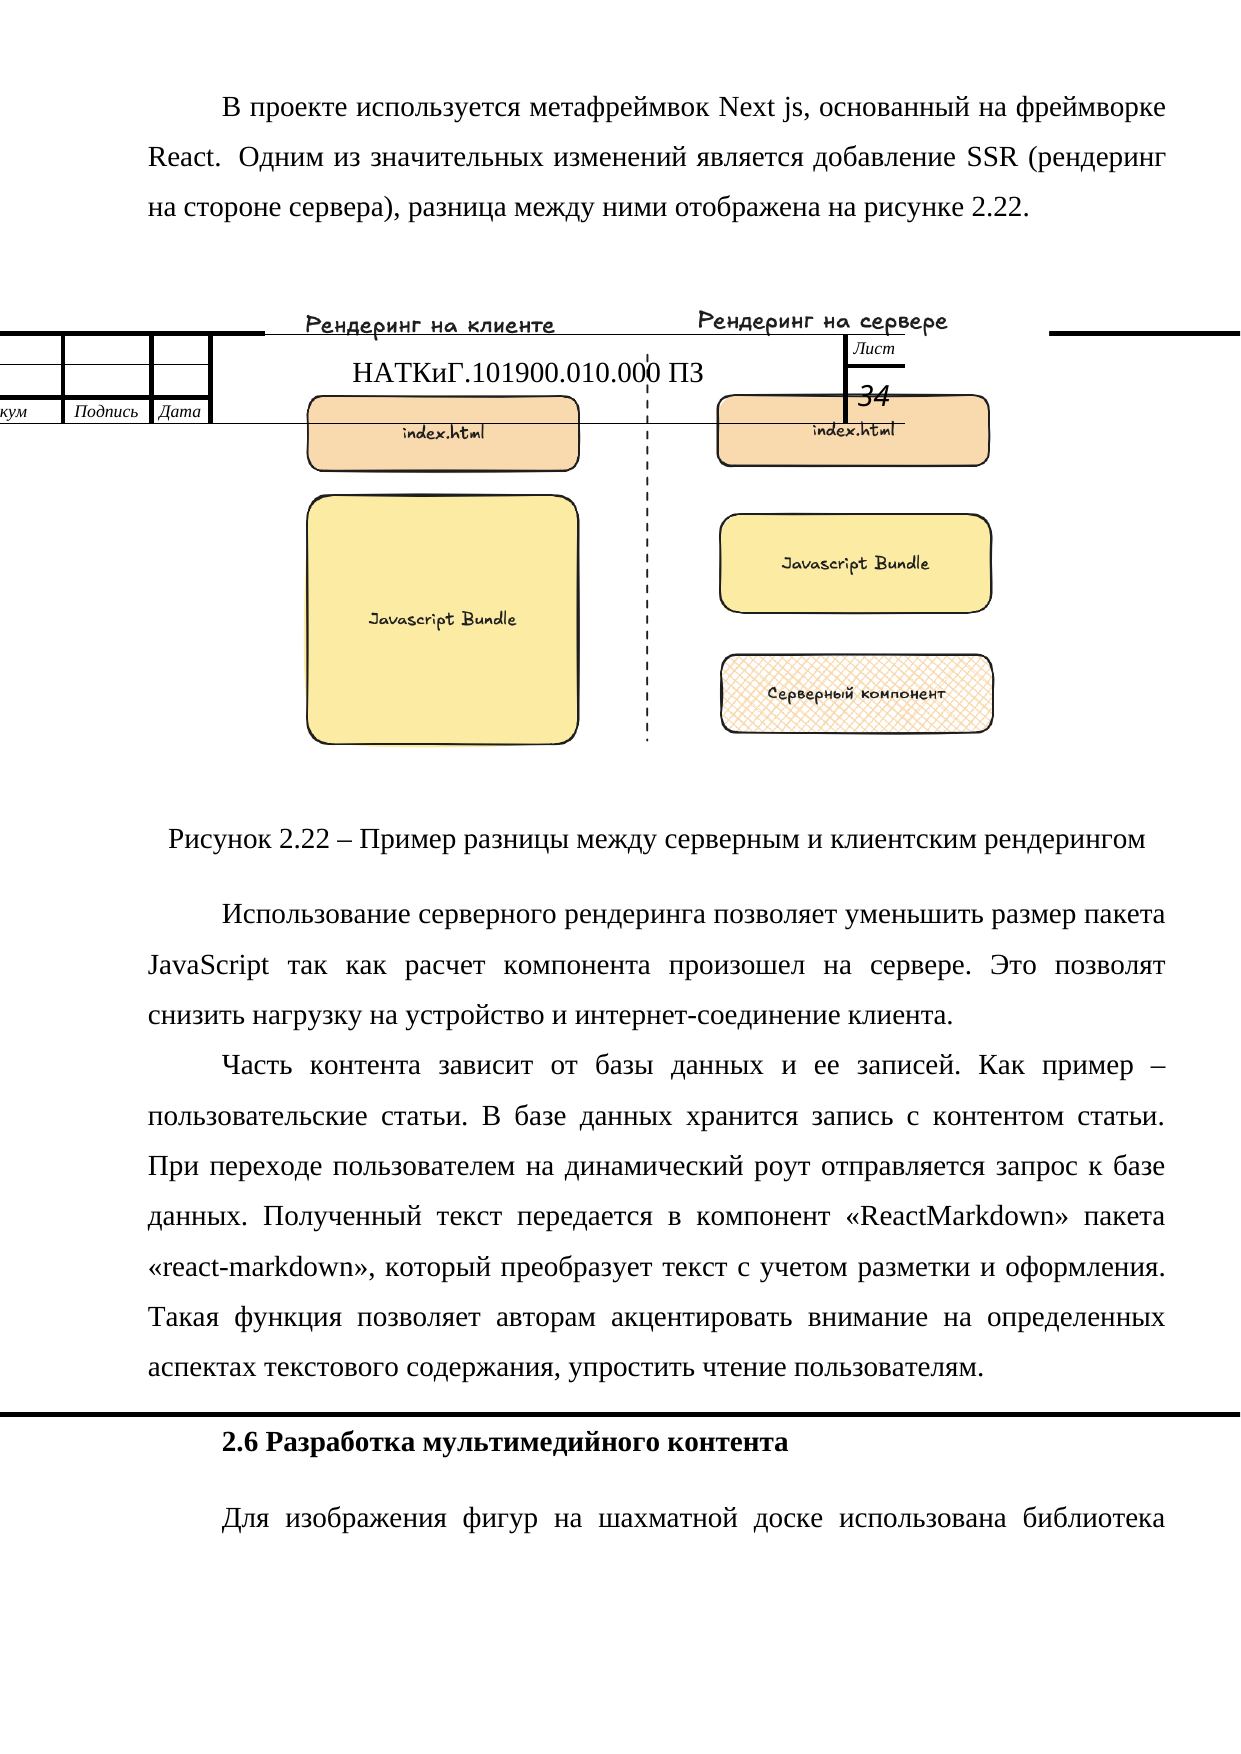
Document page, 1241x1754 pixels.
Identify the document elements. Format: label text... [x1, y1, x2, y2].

text Часть контента зависит от базы данных и ее записей. Как пример – пользовательские статьи. В базе данных хранится запись с контентом статьи. При переходе пользователем на динамический роут отправляется запрос к базе данных. Полученный текст передается в компонент «ReactMarkdown» пакета «react-markdown», который преобразует текст с учетом разметки и оформления. Такая функция позволяет авторам акцентировать внимание на определенных аспектах текстового содержания, упростить чтение пользователям. [148, 1047, 1166, 1383]
text Рисунок 2.22 – Пример разницы между серверным и клиентским рендерингом [148, 821, 1166, 855]
text Использование серверного рендеринга позволяет уменьшить размер пакета JavaScript так как расчет компонента произошел на сервере. Это позволят снизить нагрузку на устройство и интернет-соединение клиента. [148, 896, 1166, 1031]
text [148, 1500, 1166, 1533]
subtitle Разработка мультимедийного контента [148, 1424, 1166, 1458]
text В проекте используется метафреймвок Next js, основанный на фреймворке React. Одним из значительных изменений является добавление SSR (рендеринг на стороне сервера), разница между ними отображена на рисунке 2.22. [148, 89, 1166, 223]
picture [265, 335, 843, 423]
picture [265, 264, 1050, 805]
